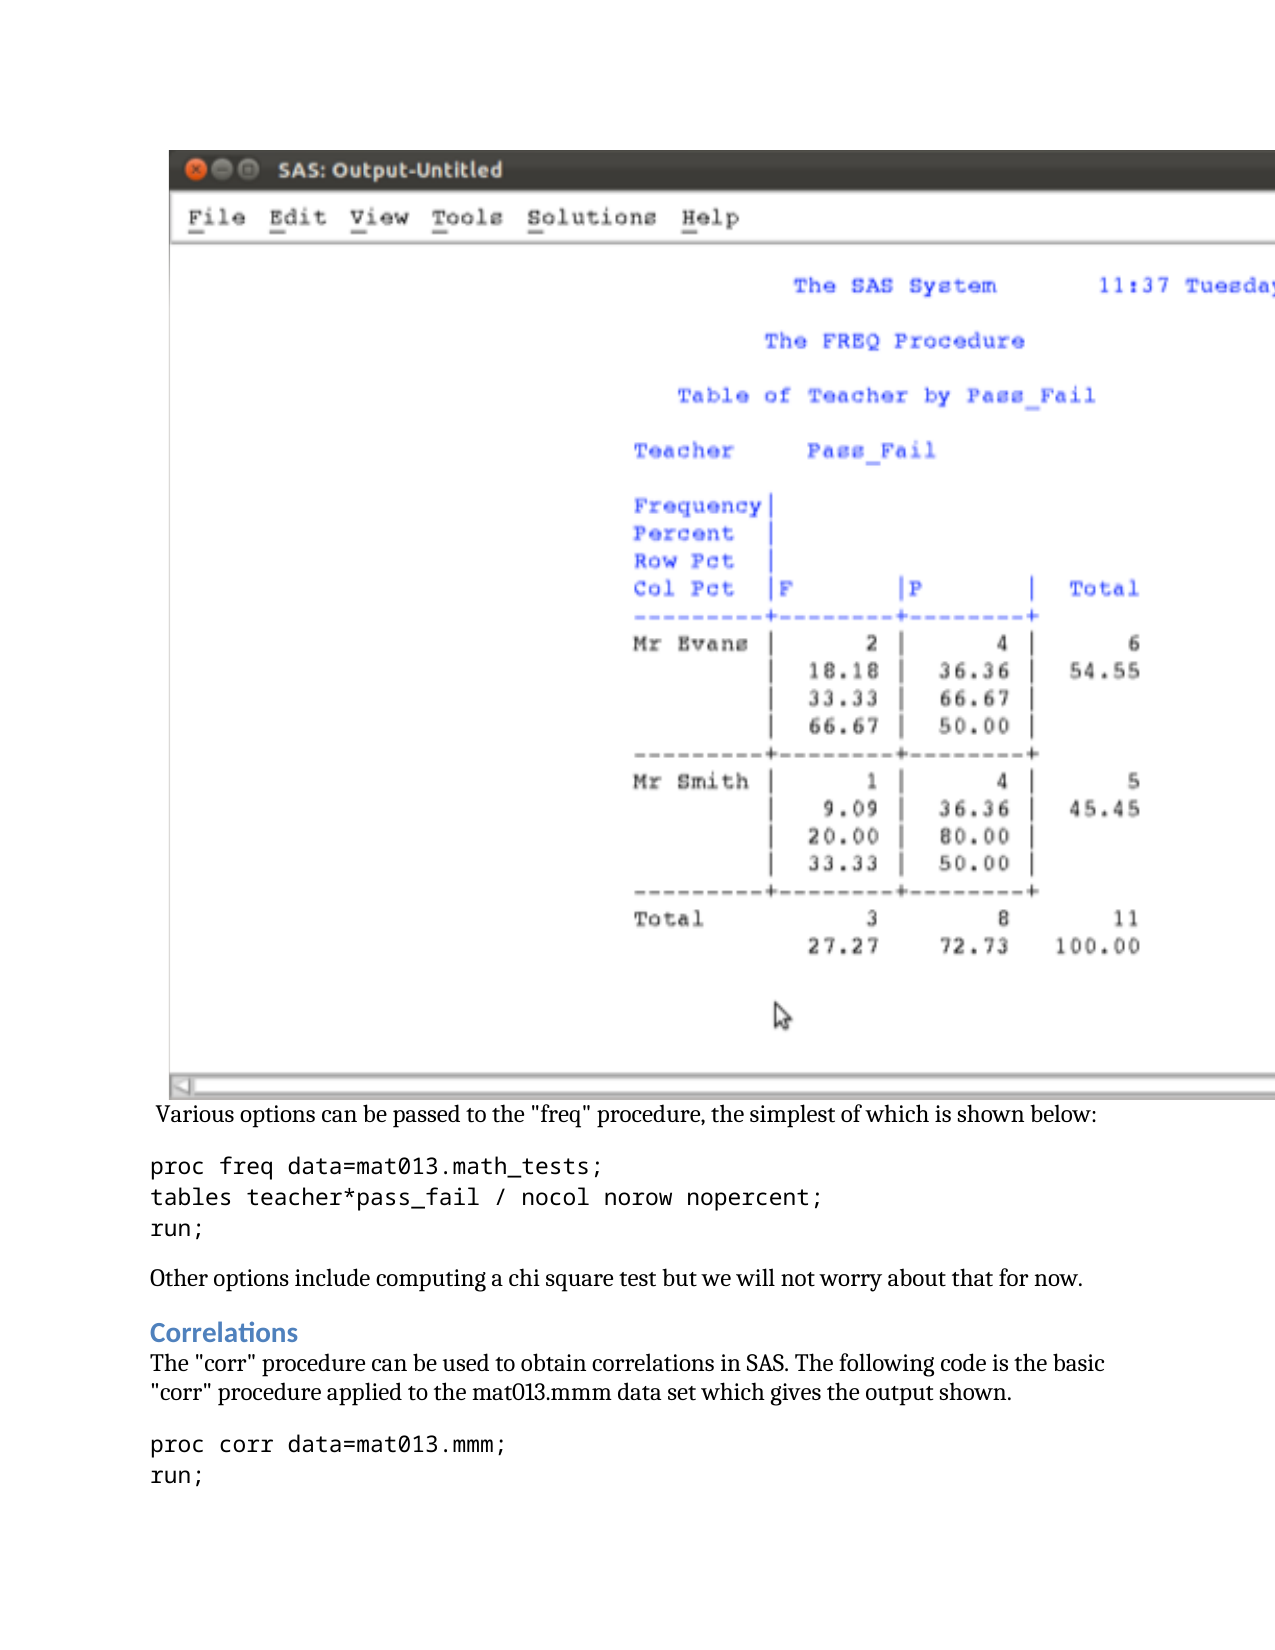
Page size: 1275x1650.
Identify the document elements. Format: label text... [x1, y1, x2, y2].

text proc corr data=mat013.mmm;run; [150, 1428, 1125, 1490]
subtitle Correlations [150, 1314, 1125, 1349]
text Other options include computing a chi square test but we will not worry about that for now. [150, 1264, 1125, 1293]
text The "corr" procedure can be used to obtain correlations in SAS. The following code is the basic "corr" procedure applied to the mat013.mmm data set which gives the output shown. [150, 1349, 1125, 1407]
text proc freq data=mat013.math_tests;tables teacher*pass_fail / nocol norow nopercent;run; [150, 1149, 1125, 1243]
picture [168, 150, 1275, 1100]
